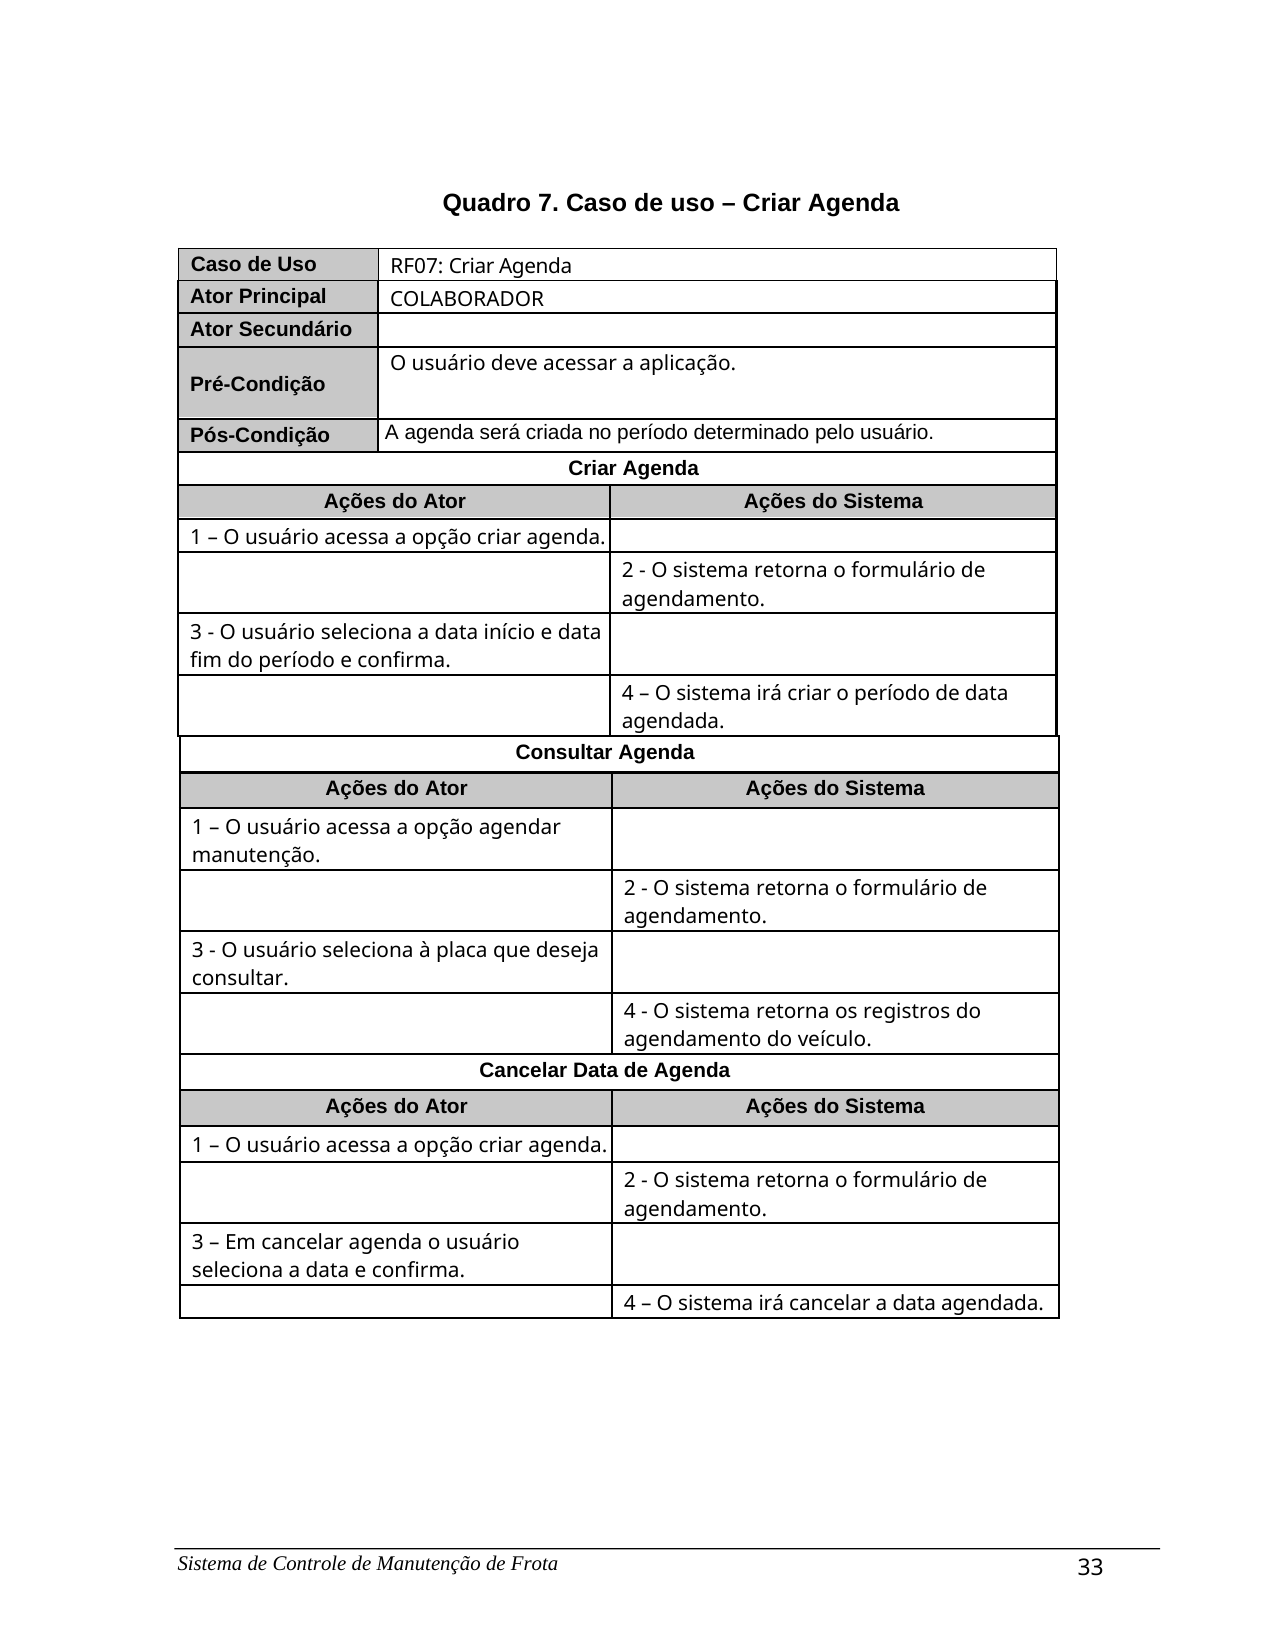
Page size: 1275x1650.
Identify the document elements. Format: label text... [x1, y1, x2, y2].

table_cell 2 - O sistema retorna o formulário de agendamento. [611, 553, 1055, 612]
table_cell Pós-Condição [179, 420, 377, 451]
table_cell [611, 520, 1055, 551]
table_cell Ator Secundário [179, 314, 377, 346]
table_cell 2 - O sistema retorna o formulário de agendamento. [613, 1163, 1058, 1222]
table_cell COLABORADOR [379, 281, 1055, 312]
table_cell [613, 1224, 1058, 1284]
table_cell [613, 809, 1058, 869]
table_cell Consultar Agenda [181, 737, 1058, 771]
table_cell 2 - O sistema retorna o formulário de agendamento. [613, 871, 1058, 930]
table_header Caso de Uso [179, 249, 378, 280]
table_cell [179, 553, 609, 612]
table_cell Cancelar Data de Agenda [181, 1055, 1058, 1089]
table_cell Criar Agenda [179, 453, 1055, 484]
subtitle Quadro 7. Caso de uso – Criar Agenda [271, 187, 1071, 216]
table_cell 4 – O sistema irá criar o período de data agendada. [611, 676, 1055, 735]
table_cell [611, 614, 1055, 674]
table_cell 4 – O sistema irá cancelar a data agendada. [613, 1286, 1058, 1317]
table_cell 1 – O usuário acessa a opção criar agenda. [179, 520, 609, 551]
table_cell [181, 1163, 611, 1222]
table_cell 3 – Em cancelar agenda o usuário seleciona a data e confirma. [181, 1224, 611, 1284]
table_cell 3 - O usuário seleciona a data início e data fim do período e confirma. [179, 614, 609, 674]
table_cell [179, 676, 609, 735]
table_cell O usuário deve acessar a aplicação. [379, 348, 1055, 417]
table_cell Ações do Ator [179, 486, 609, 517]
table_cell [181, 1286, 611, 1317]
table_header RF07: Criar Agenda [379, 249, 1056, 280]
table_cell Ator Principal [179, 281, 377, 312]
table_cell A agenda será criada no período determinado pelo usuário. [379, 420, 1055, 451]
table_cell [181, 871, 611, 930]
table_cell Ações do Sistema [611, 486, 1055, 517]
table_cell Ações do Sistema [613, 1091, 1058, 1125]
table_cell [613, 932, 1058, 992]
table_cell 1 – O usuário acessa a opção agendar manutenção. [181, 809, 611, 869]
table_cell 3 - O usuário seleciona à placa que deseja consultar. [181, 932, 611, 992]
table_cell 1 – O usuário acessa a opção criar agenda. [181, 1127, 611, 1161]
table_cell Pré-Condição [179, 348, 377, 417]
table_cell [379, 314, 1055, 346]
table_cell Ações do Ator [181, 1091, 611, 1125]
table_cell [613, 1127, 1058, 1161]
table_cell Ações do Ator [181, 774, 611, 807]
table_cell Ações do Sistema [613, 774, 1058, 807]
table_cell [181, 994, 611, 1053]
table_cell 4 - O sistema retorna os registros do agendamento do veículo. [613, 994, 1058, 1053]
